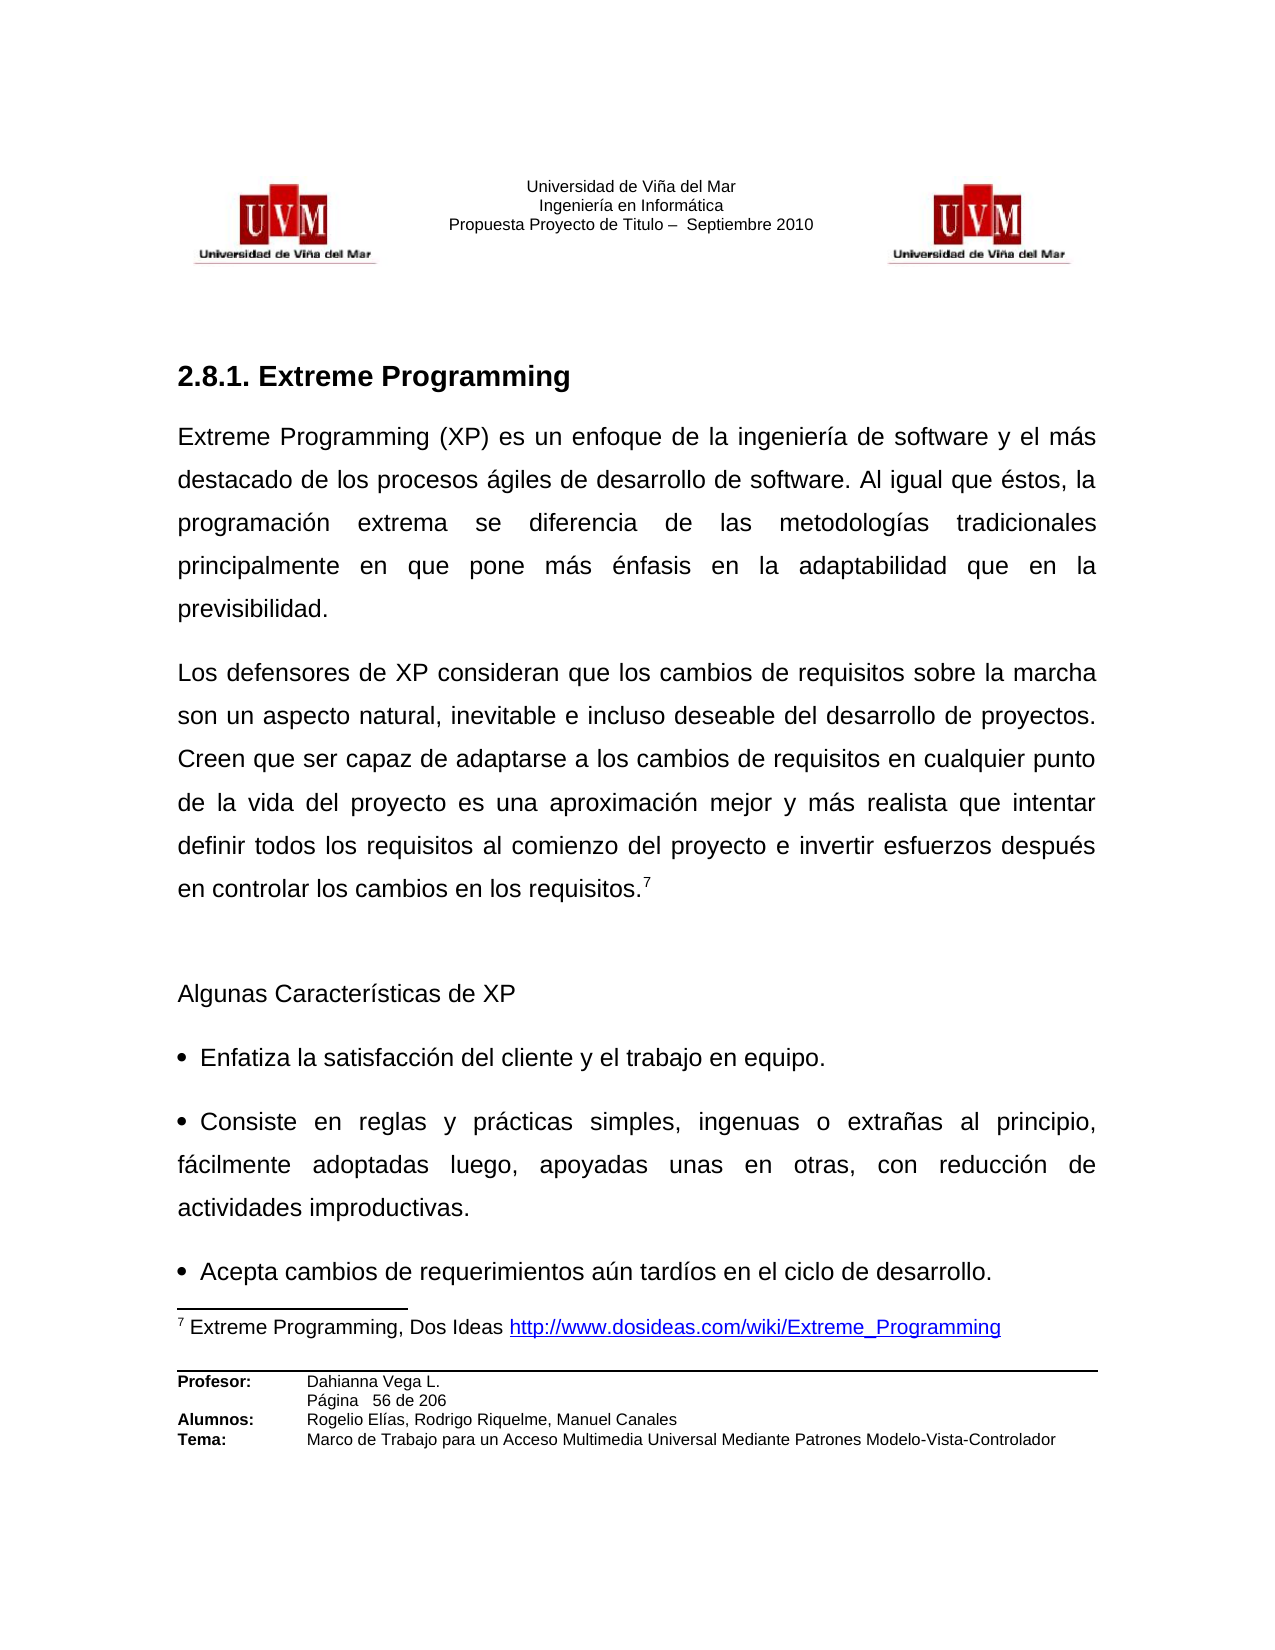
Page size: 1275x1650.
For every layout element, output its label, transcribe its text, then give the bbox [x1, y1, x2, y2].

text Enfatiza la satisfacción del cliente y el trabajo en equipo. [177, 1043, 1098, 1072]
text Acepta cambios de requerimientos aún tardíos en el ciclo de desarrollo. [177, 1257, 1098, 1286]
text Extreme Programming (XP) es un enfoque de la ingeniería de software y el más destacado de los procesos ágiles de desarrollo de software. Al igual que éstos, la programación extrema se diferencia de las metodologías tradicionales principalmente en que pone más énfasis en la adaptabilidad que en la previsibilidad. [177, 422, 1098, 623]
text Los defensores de XP consideran que los cambios de requisitos sobre la marcha son un aspecto natural, inevitable e incluso deseable del desarrollo de proyectos. Creen que ser capaz de adaptarse a los cambios de requisitos en cualquier punto de la vida del proyecto es una aproximación mejor y más realista que intentar definir todos los requisitos al comienzo del proyecto e invertir esfuerzos después en controlar los cambios en los requisitos. [177, 658, 1098, 902]
subtitle 2.8.1. Extreme Programming [177, 359, 1098, 392]
picture [177, 176, 390, 267]
text Consiste en reglas y prácticas simples, ingenuas o extrañas al principio, fácilmente adoptadas luego, apoyadas unas en otras, con reducción de actividades improductivas. [177, 1107, 1098, 1222]
text Algunas Características de XP [177, 979, 1098, 1008]
picture [871, 176, 1084, 267]
